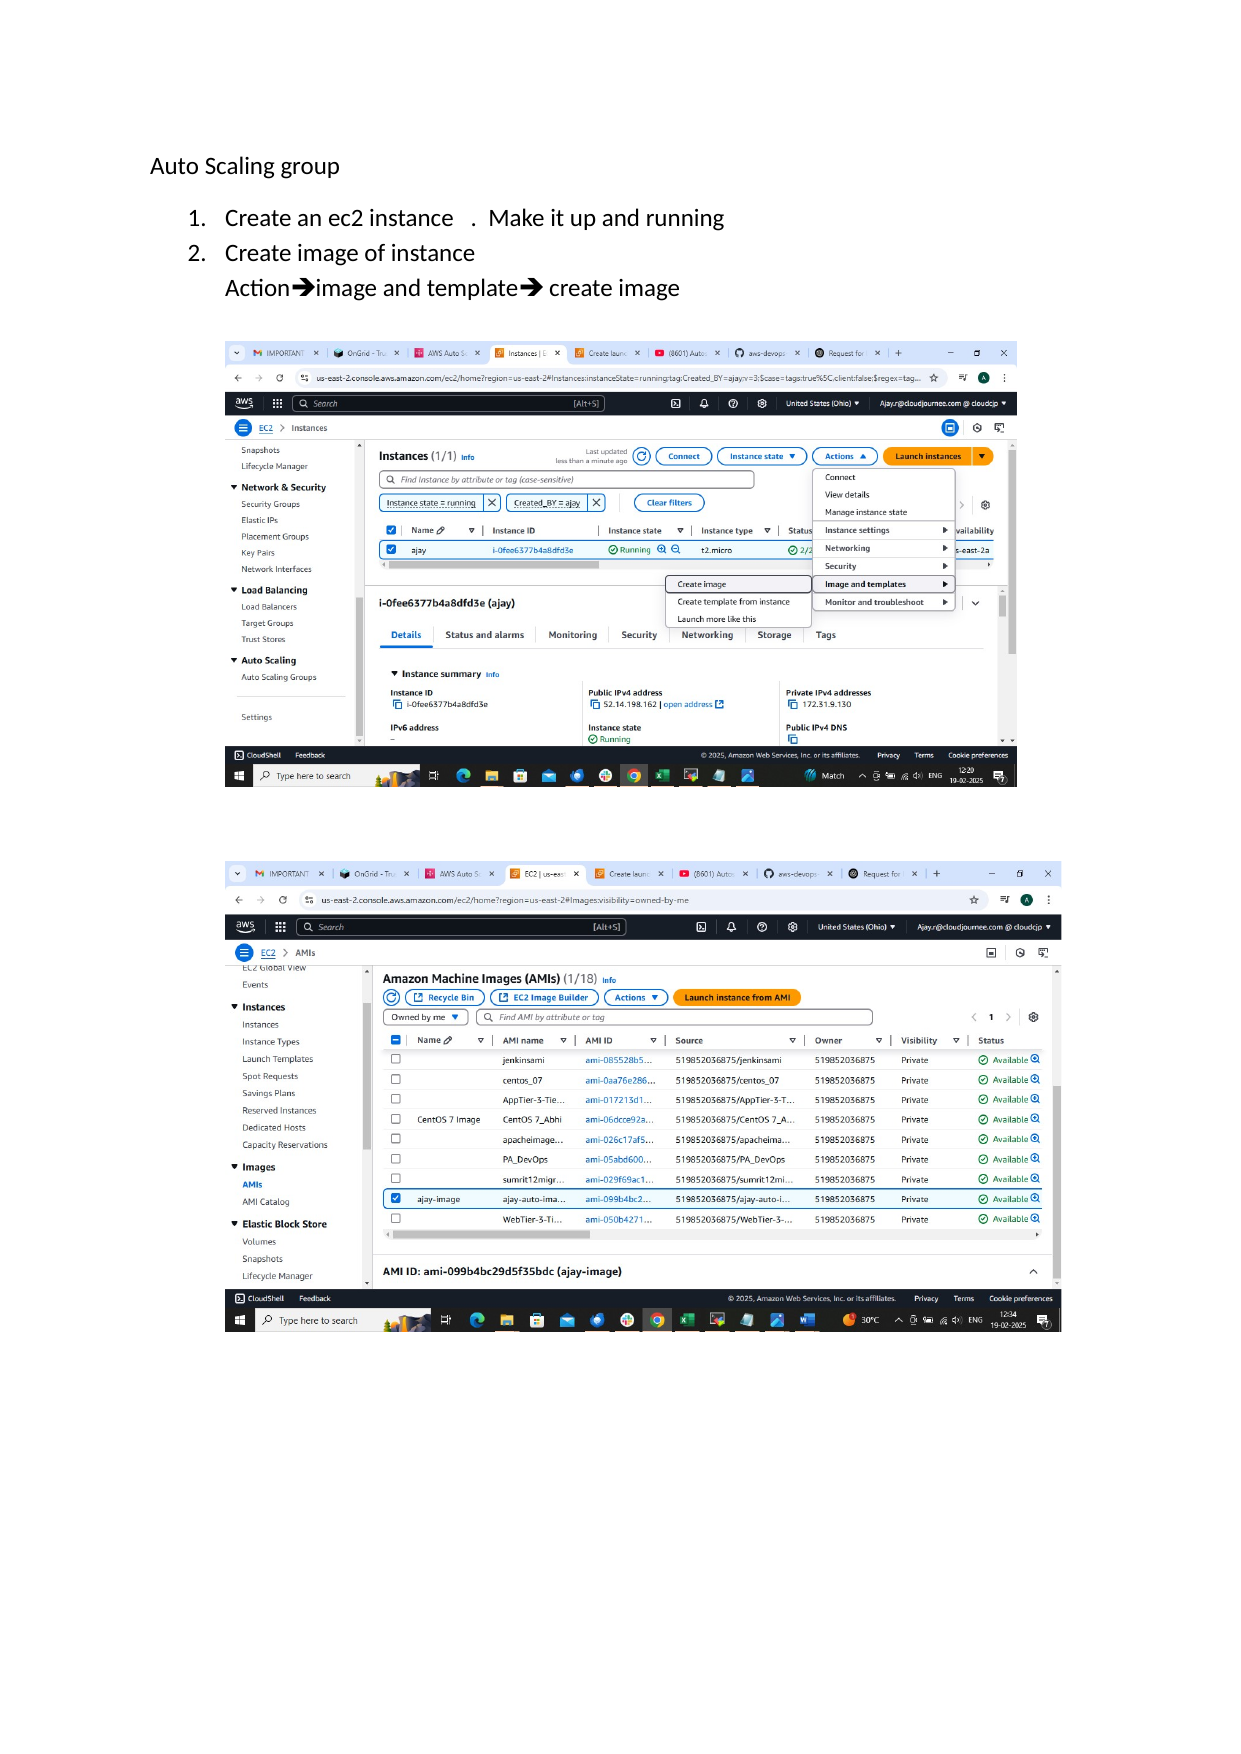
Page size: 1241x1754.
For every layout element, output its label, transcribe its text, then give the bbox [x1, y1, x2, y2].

text Auto Scaling group [150, 150, 1090, 181]
list Create an ec2 instance . Make it up and running [187, 202, 1090, 232]
list Create image of instance [187, 237, 1090, 267]
picture [225, 341, 1017, 787]
picture [225, 861, 1062, 1332]
list Actionimage and template create image [225, 272, 1090, 302]
